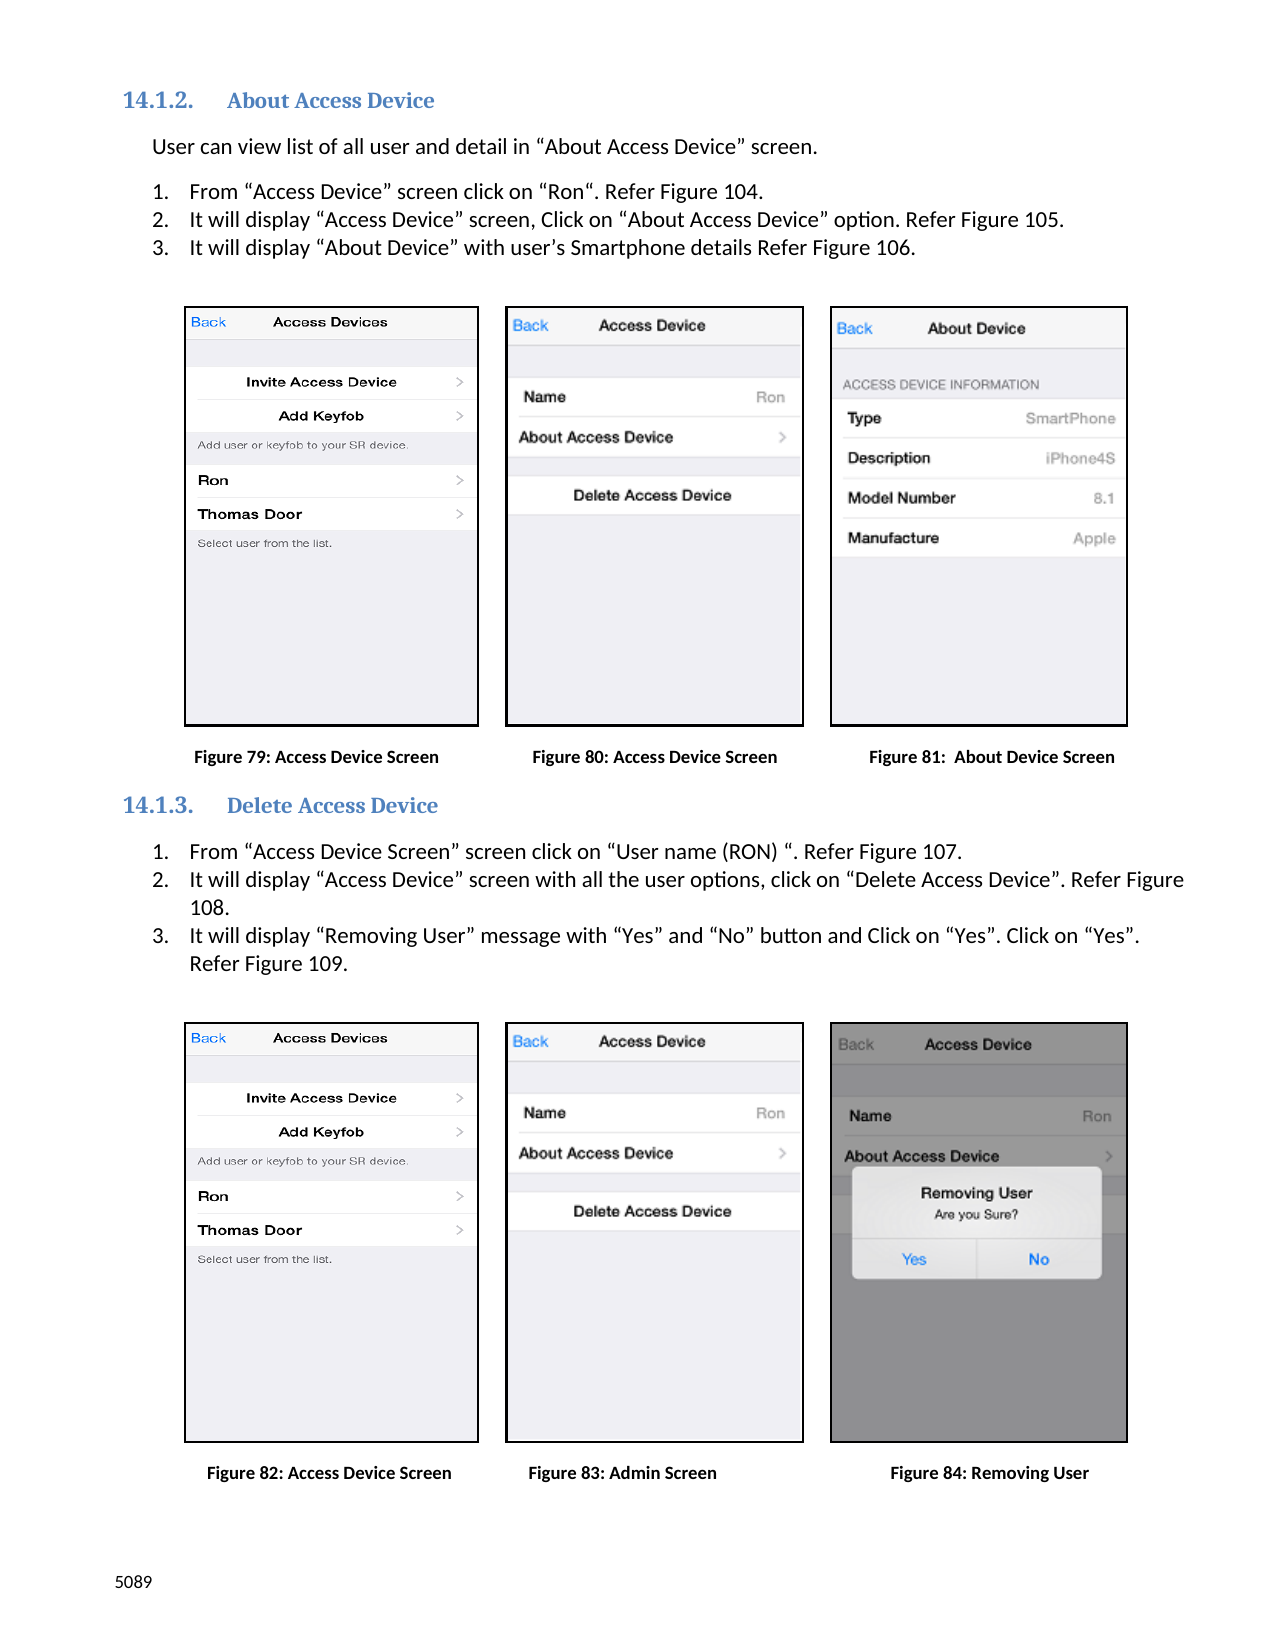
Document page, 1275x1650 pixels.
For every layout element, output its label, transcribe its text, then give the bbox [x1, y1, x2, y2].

picture [508, 308, 802, 724]
list It will display “Removing User” message with “Yes” and “No” button and Click on “Yes”. Click on “Yes”. Refer Figure 109. [152, 921, 1198, 977]
list From “Access Device” screen click on “Ron“. Refer Figure 104. [152, 177, 1198, 205]
picture [186, 308, 477, 724]
picture [186, 1024, 477, 1441]
list From “Access Device Screen” screen click on “User name (RON) “. Refer Figure 107. [152, 837, 1198, 865]
subtitle About Access Device [123, 84, 1198, 116]
picture [832, 1024, 1126, 1441]
text User can view list of all user and detail in “About Access Device” screen. [152, 132, 1198, 160]
list It will display “Access Device” screen, Click on “About Access Device” option. Refer Figure 105. [152, 205, 1198, 233]
subtitle Delete Access Device [123, 789, 1198, 820]
list It will display “About Device” with user’s Smartphone details Refer Figure 106. [152, 233, 1198, 261]
picture [832, 308, 1126, 724]
list It will display “Access Device” screen with all the user options, click on “Delete Access Device”. Refer Figure 108. [152, 865, 1198, 921]
picture [508, 1024, 802, 1441]
